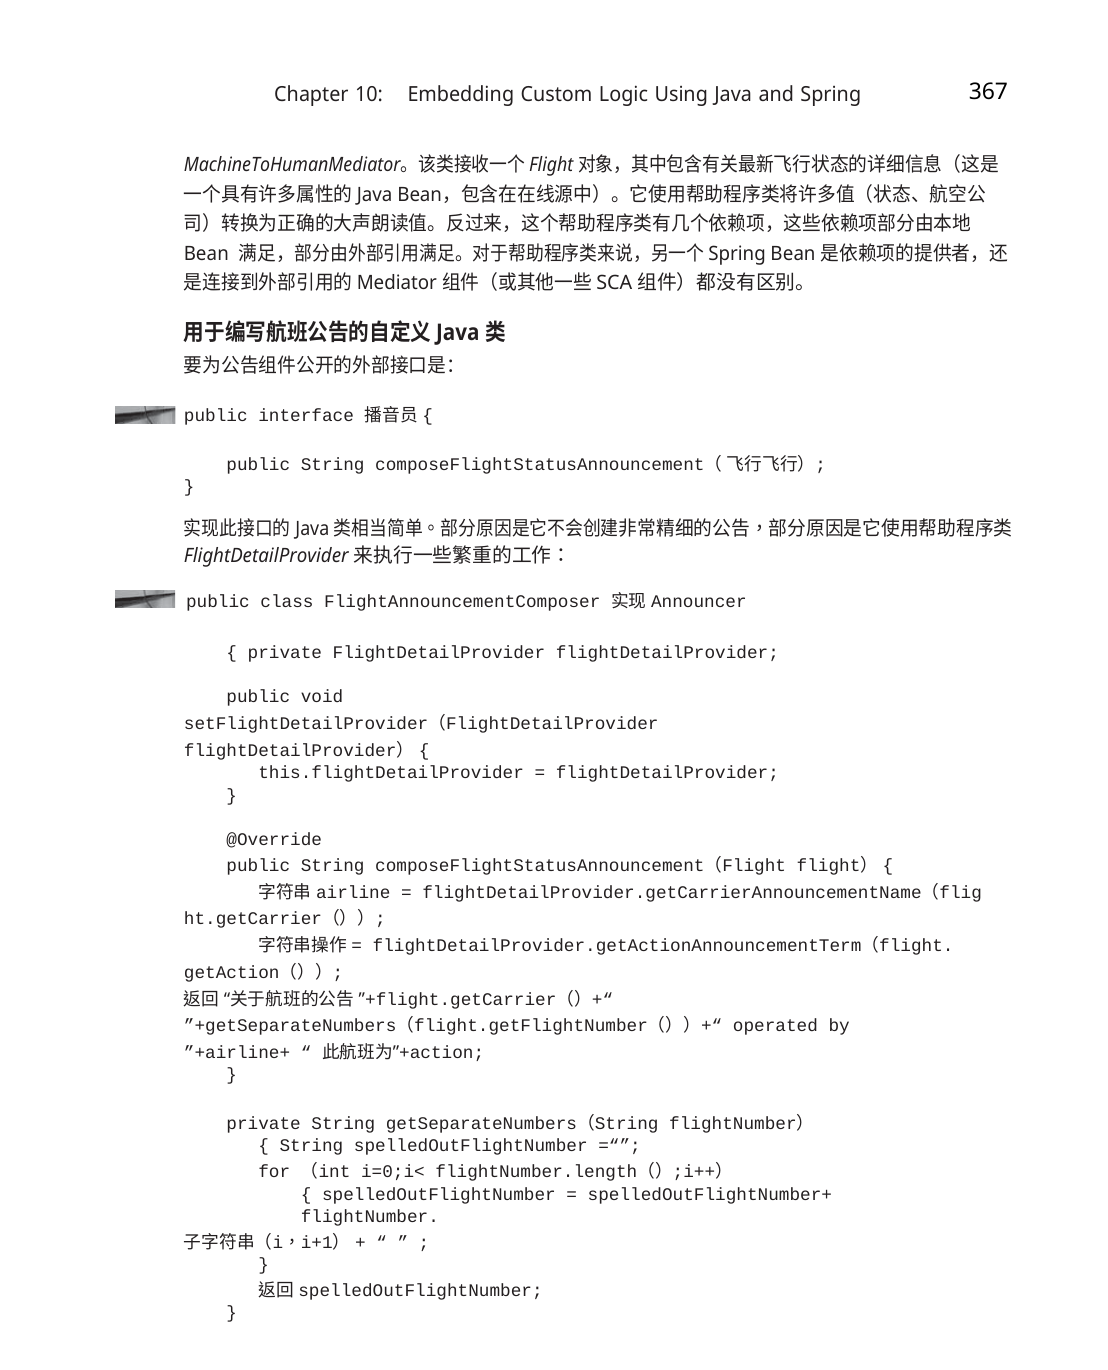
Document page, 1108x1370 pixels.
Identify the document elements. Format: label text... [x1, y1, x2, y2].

text 字符串操作 = flightDetailProvider.getActionAnnouncementTerm（flight. getAction（））; [184, 932, 1004, 983]
text } [226, 1304, 1107, 1324]
text } [226, 1066, 1107, 1086]
text 字符串 airline = flightDetailProvider.getCarrierAnnouncementName（flig ht.getCarrier（））; [184, 879, 993, 930]
text } [184, 477, 1107, 498]
text public String composeFlightStatusAnnouncement（Flight flight） { [226, 853, 1107, 877]
text MachineToHumanMediator。该类接收一个 Flight 对象，其中包含有关最新飞行状态的详细信息（这是一个具有许多属性的 Java Bean，包含在在线源中）。它使用帮助程序类将许多值（状态、航空公司）转换为正确的大声朗读值。反过来，这个帮助程序类有几个依赖项，这些依赖项部分由本地 Bean 满足，部分由外部引用满足。对于帮助程序类来说，另一个 Spring Bean 是依赖项的提供者，还是连接到外部引用的 Mediator 组件（或其他一些 SCA 组件）都没有区别。 [184, 148, 1017, 296]
text 要为公告组件公开的外部接口是： [184, 349, 1107, 378]
text } [258, 1256, 1107, 1276]
text 返回 spelledOutFlightNumber; [258, 1278, 1107, 1302]
subtitle 用于编写航班公告的自定义 Java 类 [184, 314, 1107, 348]
text public void setFlightDetailProvider（FlightDetailProvider flightDetailProvider） { [184, 688, 823, 762]
picture [115, 590, 176, 608]
text 子字符串（i，i+1） + “ ” ; [184, 1229, 1107, 1254]
text public interface 播音员 { [184, 403, 1107, 427]
text 返回 “关于航班的公告 ”+flight.getCarrier（）+“ ”+getSeparateNumbers（flight.getFlightNumber（））+“ operated by ”+airline+ “ 此航班为”+action; [184, 986, 940, 1063]
text for （int i=0;i< flightNumber.length（）;i++） { spelledOutFlightNumber = spelledOutFlightNumber+ flightNumber. [258, 1159, 966, 1227]
text } [226, 786, 1107, 806]
text public String composeFlightStatusAnnouncement（ 飞行飞行）; [226, 451, 1107, 475]
text @Override [226, 831, 1107, 851]
text private String getSeparateNumbers（String flightNumber） { String spelledOutFlightNumber =“”; [226, 1110, 823, 1157]
text this.flightDetailProvider = flightDetailProvider; [258, 764, 1107, 784]
text 实现此接口的 Java 类相当简单。部分原因是它不会创建非常精细的公告，部分原因是它使用帮助程序类 FlightDetailProvider 来执行一些繁重的工作： [184, 514, 1016, 568]
picture [115, 406, 176, 424]
text public class FlightAnnouncementComposer 实现 Announcer { private FlightDetailProvider flightDetailProvider; [115, 589, 845, 663]
